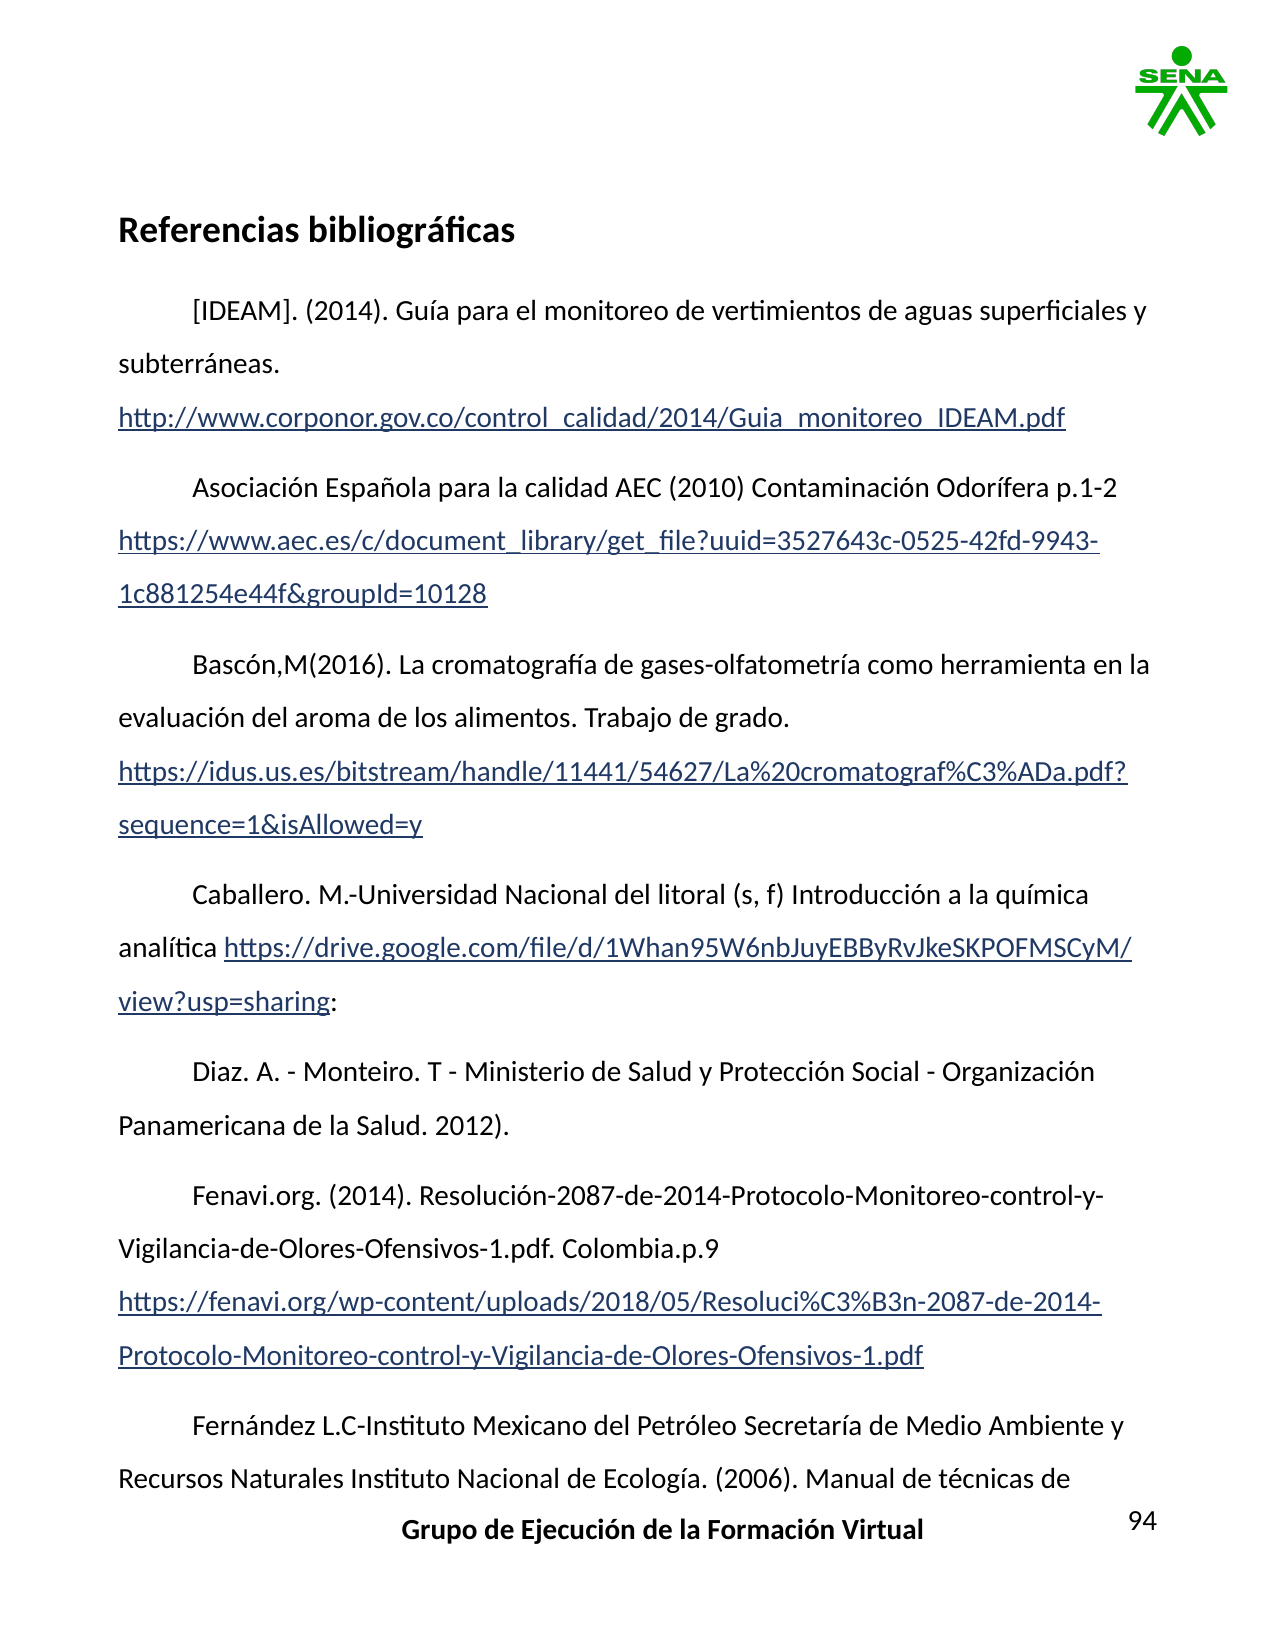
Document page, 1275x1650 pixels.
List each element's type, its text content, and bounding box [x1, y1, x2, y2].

text Caballero. M.-Universidad Nacional del litoral (s, f) Introducción a la química analítica https://drive.google.com/file/d/1Whan95W6nbJuyEBByRvJkeSKPOFMSCyM/view?usp=sharing: [118, 876, 1157, 1019]
text Diaz. A. - Monteiro. T - Ministerio de Salud y Protección Social - Organización Panamericana de la Salud. 2012). [118, 1053, 1157, 1142]
picture [1135, 46, 1228, 136]
text Referencias bibliográficas [118, 206, 1157, 252]
text [IDEAM]. (2014). Guía para el monitoreo de vertimientos de aguas superficiales y subterráneas. http://www.corponor.gov.co/control_calidad/2014/Guia_monitoreo_IDEAM.pdf [118, 292, 1157, 434]
text Asociación Española para la calidad AEC (2010) Contaminación Odorífera p.1-2 https://www.aec.es/c/document_library/get_file?uuid=3527643c-0525-42fd-9943-1c881254e44f&groupId=10128 [118, 469, 1157, 611]
text Fenavi.org. (2014). Resolución-2087-de-2014-Protocolo-Monitoreo-control-y-Vigilancia-de-Olores-Ofensivos-1.pdf. Colombia.p.9 https://fenavi.org/wp-content/uploads/2018/05/Resoluci%C3%B3n-2087-de-2014-Protocolo-Monitoreo-control-y-Vigilancia-de-Olores-Ofensivos-1.pdf [118, 1177, 1157, 1373]
text Bascón,M(2016). La cromatografía de gases-olfatometría como herramienta en la evaluación del aroma de los alimentos. Trabajo de grado. https://idus.us.es/bitstream/handle/11441/54627/La%20cromatograf%C3%ADa.pdf?sequence=1&isAllowed=y [118, 646, 1157, 842]
